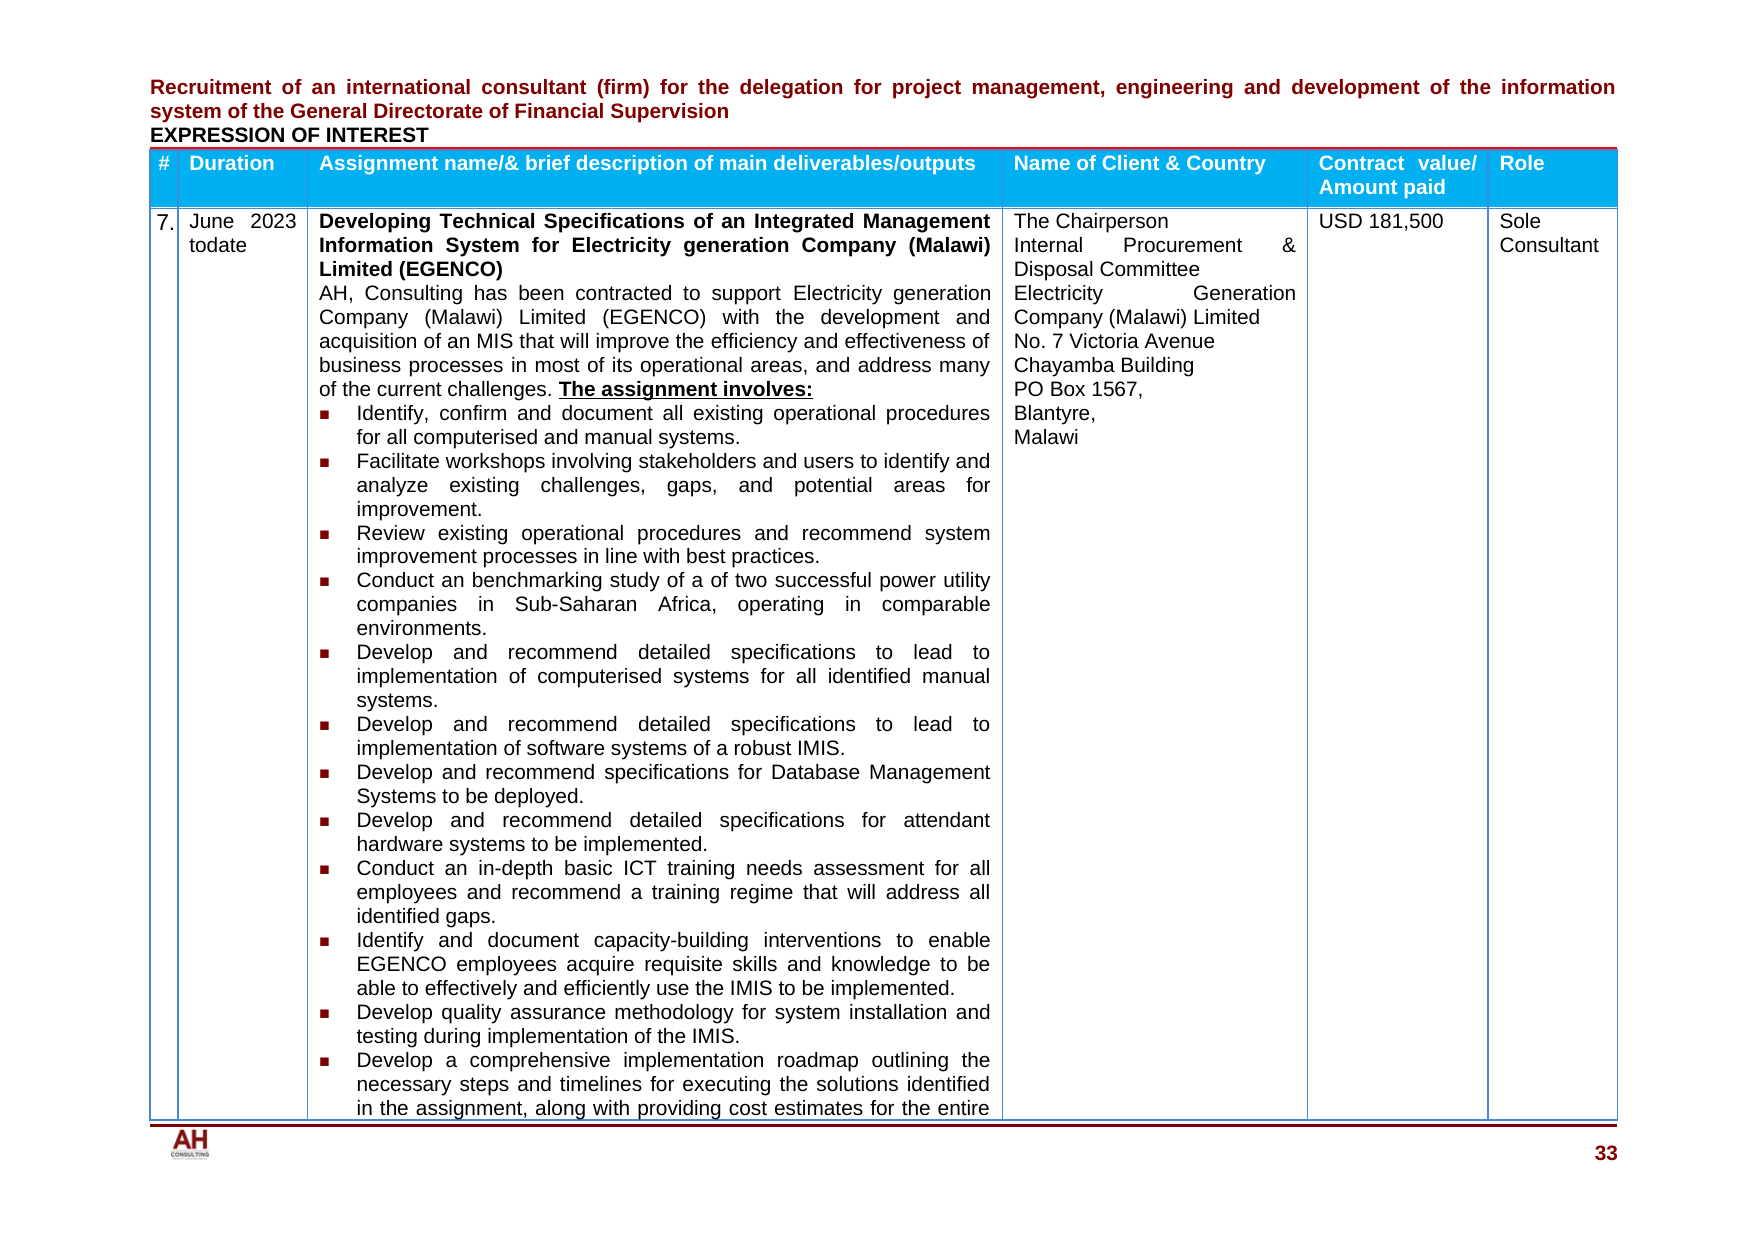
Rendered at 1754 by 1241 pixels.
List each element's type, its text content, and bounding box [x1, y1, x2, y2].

picture [169, 1128, 211, 1161]
table_cell Sole Consultant [1489, 209, 1617, 1119]
table_header Duration [179, 151, 307, 207]
table_header Name of Client & Country [1003, 151, 1307, 207]
table_header # [151, 151, 177, 207]
table_header Assignment name/& brief description of main deliverables/outputs [308, 151, 1002, 207]
table_cell USD 181,500 [1308, 209, 1487, 1119]
table_header Role [1489, 151, 1617, 207]
table_header Contract value/ Amount paid [1308, 151, 1487, 207]
table_cell [151, 209, 177, 1119]
table_cell June 2023 todate [179, 209, 307, 1119]
